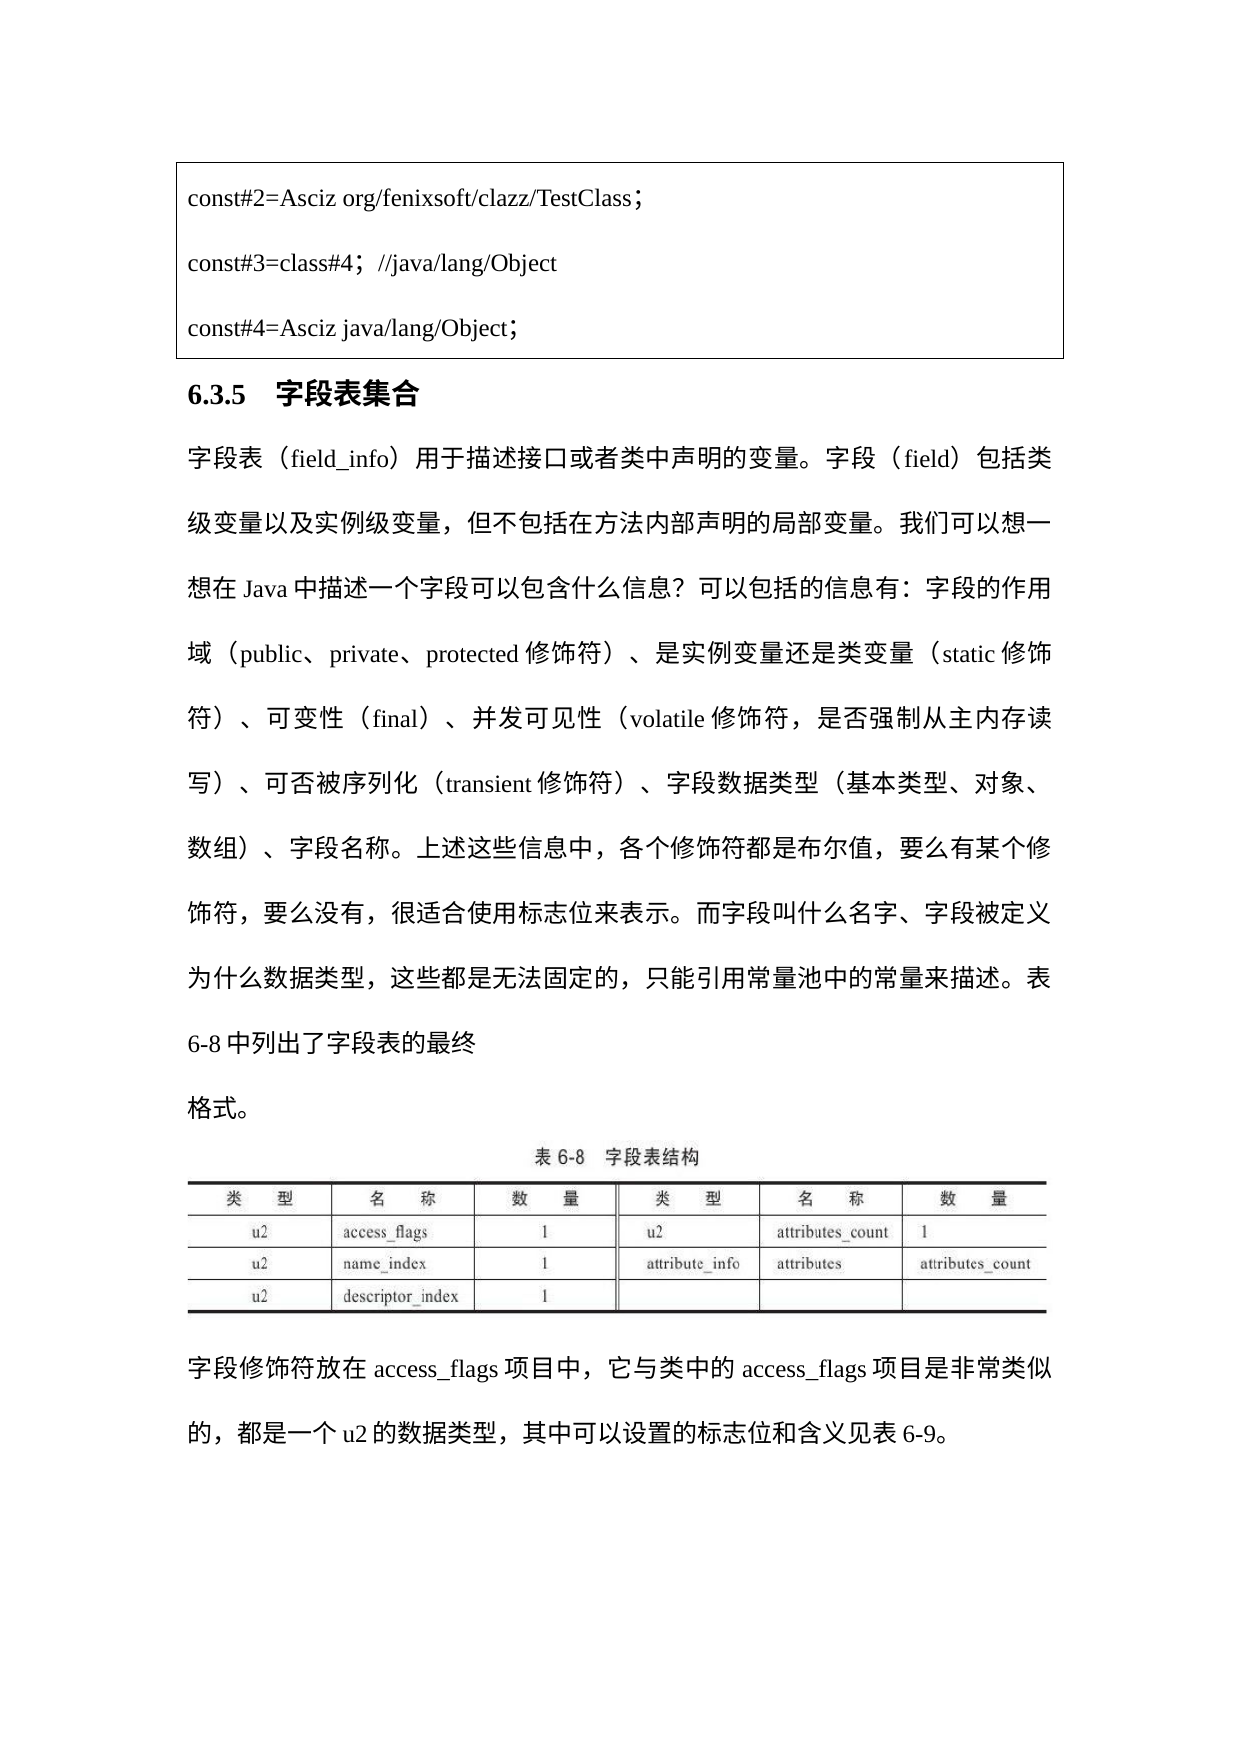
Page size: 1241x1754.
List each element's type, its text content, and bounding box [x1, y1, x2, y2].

text 格式。 [187, 1074, 1053, 1139]
text 字段表（field_info）用于描述接口或者类中声明的变量。字段（field）包括类级变量以及实例级变量，但不包括在方法内部声明的局部变量。我们可以想一想在Java中描述一个字段可以包含什么信息？可以包括的信息有：字段的作用域（public、private、protected修饰符）、是实例变量还是类变量（static修饰符）、可变性（final）、并发可见性（volatile修饰符，是否强制从主内存读写）、可否被序列化（transient修饰符）、字段数据类型（基本类型、对象、数组）、字段名称。上述这些信息中，各个修饰符都是布尔值，要么有某个修饰符，要么没有，很适合使用标志位来表示。而字段叫什么名字、字段被定义为什么数据类型，这些都是无法固定的，只能引用常量池中的常量来描述。表6-8中列出了字段表的最终 [187, 424, 1053, 1074]
table_header const#2=Asciz org/fenixsoft/clazz/TestClass； const#3=class#4；//java/lang/Object const#4=Asciz java/lang/Object； [177, 163, 1063, 358]
text 6.3.5 字段表集合 [187, 359, 1053, 424]
picture [187, 1139, 1053, 1326]
text 字段修饰符放在access_flags项目中，它与类中的access_flags项目是非常类似的，都是一个u2的数据类型，其中可以设置的标志位和含义见表6-9。 [187, 1334, 1053, 1464]
